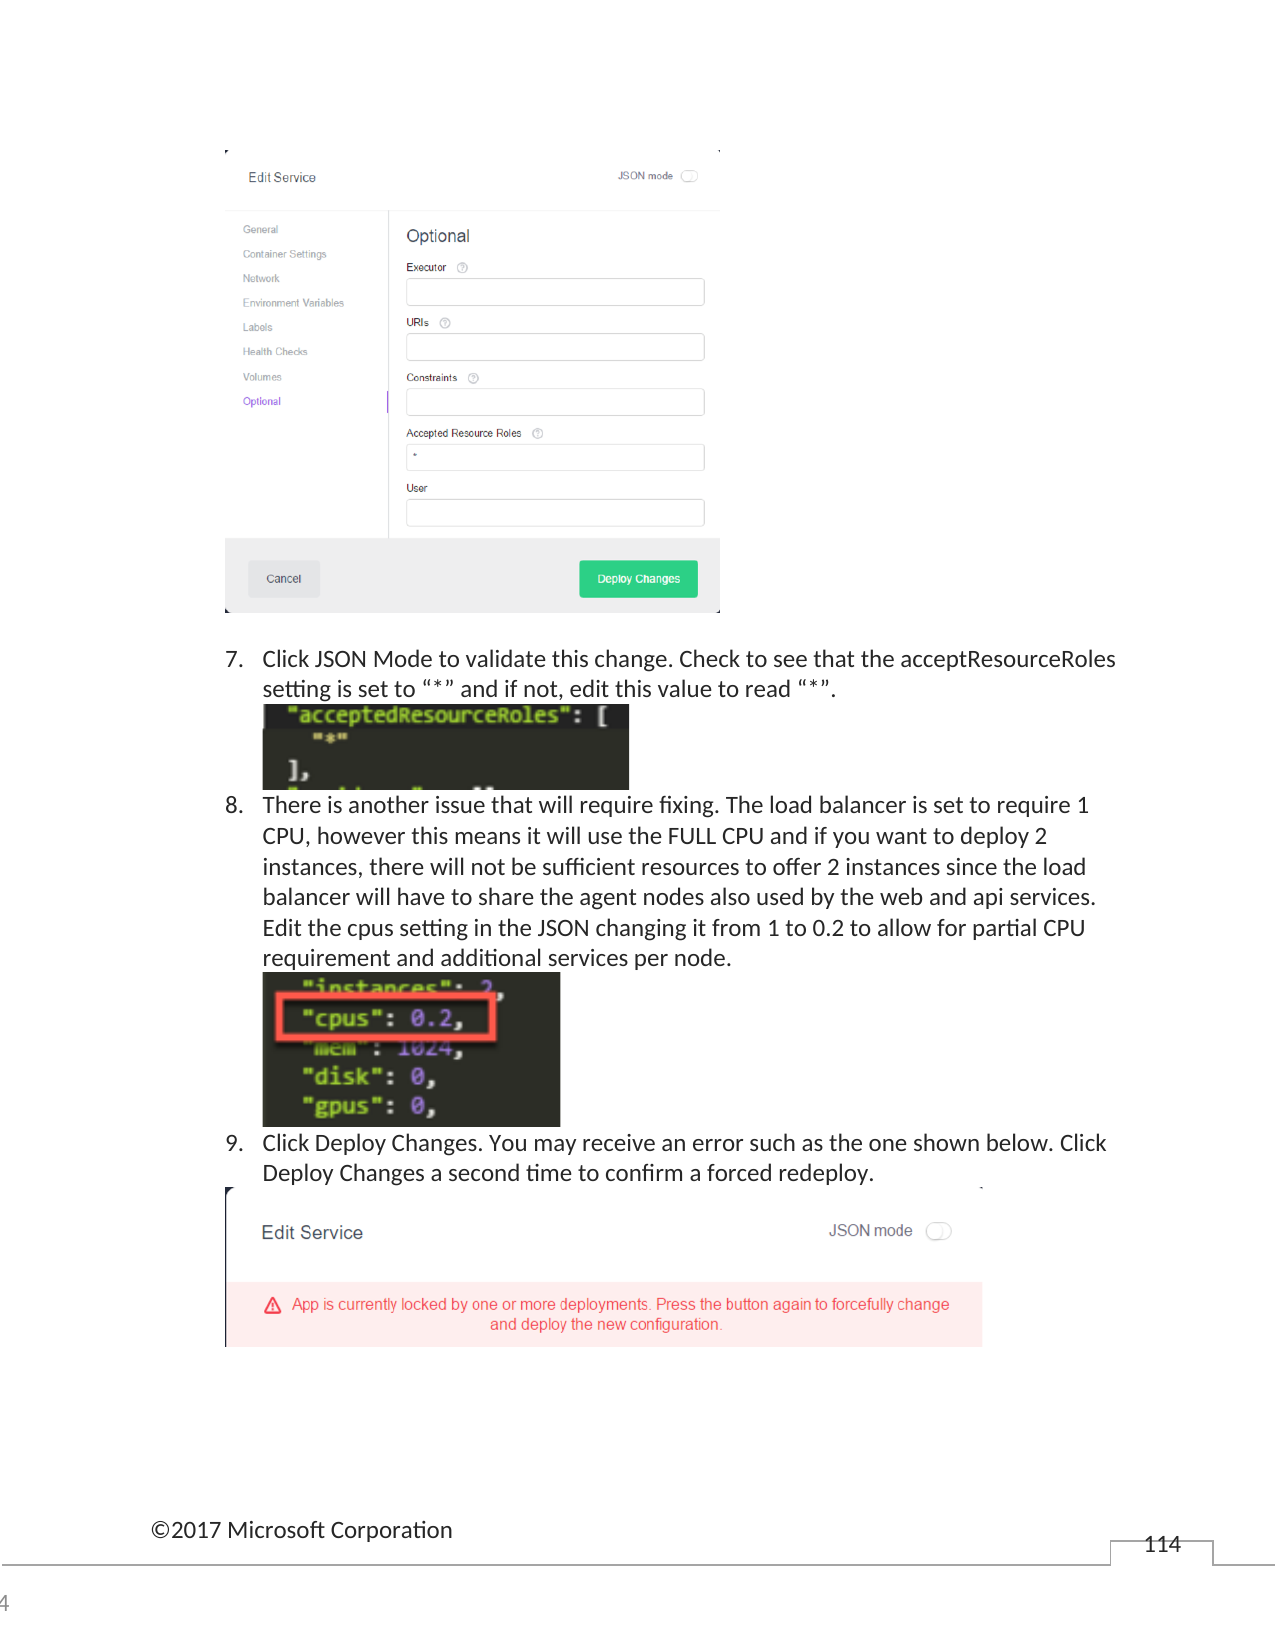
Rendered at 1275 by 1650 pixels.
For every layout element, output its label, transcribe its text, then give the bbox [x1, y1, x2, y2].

picture [225, 1187, 983, 1347]
picture [225, 150, 720, 613]
picture [262, 972, 561, 1127]
list There is another issue that will require fixing. The load balancer is set to require 1 CPU, however this means it will use the FULL CPU and if you want to deploy 2 instances, there will not be sufficient resources to offer 2 instances since the load balancer will have to share the agent nodes also used by the web and api services. Edit the cpus setting in the JSON changing it from 1 to 0.2 to allow for partial CPU requirement and additional services per node. [225, 789, 1125, 973]
picture [262, 704, 630, 790]
list Click JSON Mode to validate this change. Check to see that the acceptResourceRoles setting is set to “*” and if not, edit this value to read “*”. [225, 643, 1125, 704]
list Click Deploy Changes. You may receive an error such as the one shown below. Click Deploy Changes a second time to confirm a forced redeploy. [225, 1127, 1125, 1188]
